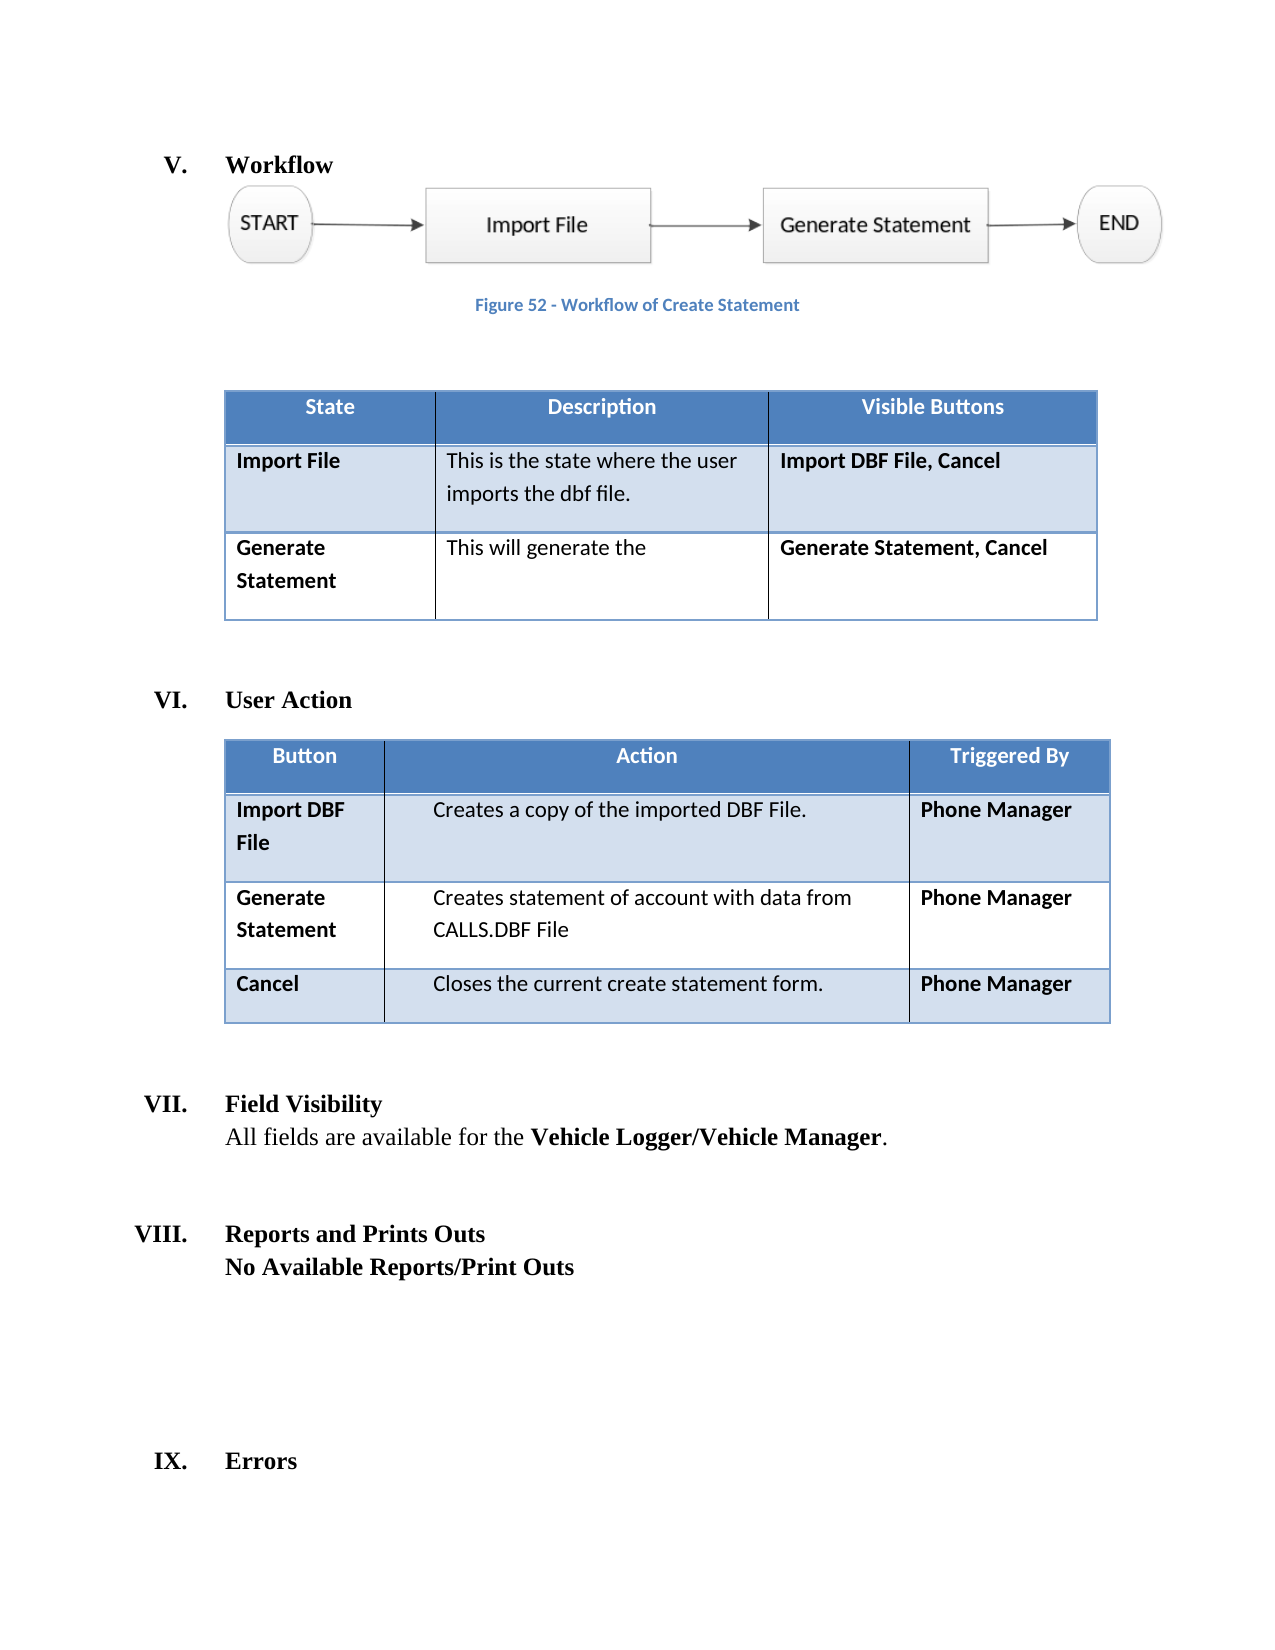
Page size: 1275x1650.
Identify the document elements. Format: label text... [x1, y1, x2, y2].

table_cell Creates a copy of the imported DBF File. [385, 796, 909, 881]
text Figure 52 - Workflow of Create Statement [150, 293, 1125, 316]
table_cell Phone Manager [910, 883, 1109, 967]
table_cell This is the state where the user imports the dbf file. [436, 447, 768, 531]
table_header Triggered By [910, 741, 1109, 793]
table_cell Generate Statement [226, 883, 384, 967]
list No Available Reports/Print Outs [225, 1252, 1125, 1281]
table_header State [226, 392, 435, 444]
table_cell Import DBF File, Cancel [769, 447, 1096, 531]
list Field Visibility [187, 1089, 1125, 1117]
table_cell Creates statement of account with data from CALLS.DBF File [385, 883, 909, 967]
table_cell Generate Statement, Cancel [769, 534, 1096, 618]
table_header Action [385, 741, 909, 793]
table_cell Import File [226, 447, 435, 531]
table_cell Phone Manager [910, 970, 1109, 1022]
list Errors [187, 1446, 1125, 1475]
table_cell This will generate the [436, 534, 768, 618]
list Workflow [187, 150, 1125, 179]
table_cell Generate Statement [226, 534, 435, 618]
table_cell Closes the current create statement form. [385, 970, 909, 1022]
list All fields are available for the Vehicle Logger/Vehicle Manager. [225, 1122, 1125, 1151]
list Reports and Prints Outs [187, 1219, 1125, 1248]
table_header Description [436, 392, 768, 444]
table_cell Phone Manager [910, 796, 1109, 881]
table_header Button [226, 741, 384, 793]
table_cell Cancel [226, 970, 384, 1022]
table_cell Import DBF File [226, 796, 384, 881]
table_header Visible Buttons [769, 392, 1096, 444]
list User Action [187, 685, 1125, 714]
